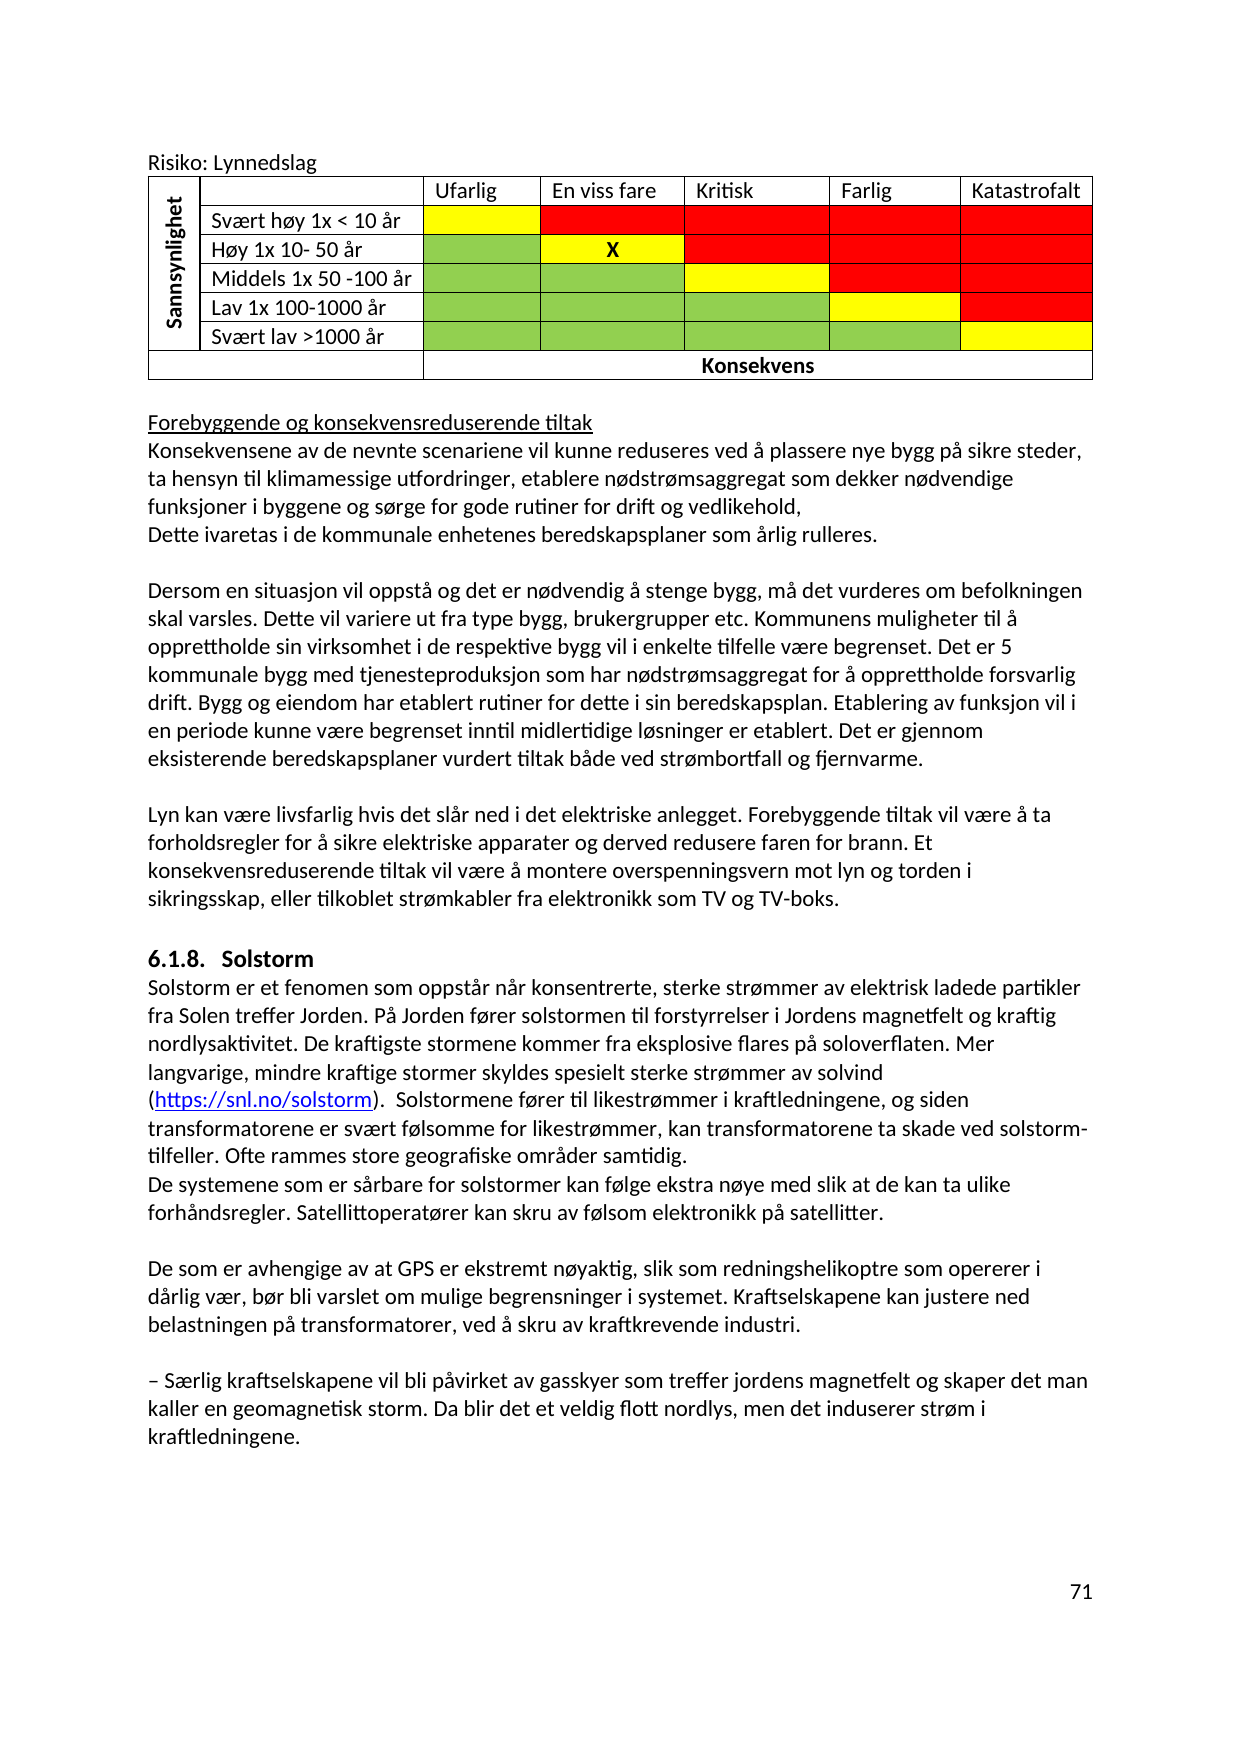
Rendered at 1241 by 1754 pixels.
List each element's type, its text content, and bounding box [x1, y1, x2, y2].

text Solstorm er et fenomen som oppstår når konsentrerte, sterke strømmer av elektrisk ladede partikler fra Solen treffer Jorden. På Jorden fører solstormen til forstyrrelser i Jordens magnetfelt og kraftig nordlysaktivitet. De kraftigste stormene kommer fra eksplosive flares på soloverflaten. Mer langvarige, mindre kraftige stormer skyldes spesielt sterke strømmer av solvind (https://snl.no/solstorm). Solstormene fører til likestrømmer i kraftledningene, og siden transformatorene er svært følsomme for likestrømmer, kan transformatorene ta skade ved solstorm-tilfeller. Ofte rammes store geografiske områder samtidig. [148, 973, 1093, 1170]
text De systemene som er sårbare for solstormer kan følge ekstra nøye med slik at de kan ta ulike forhåndsregler. Satellittoperatører kan skru av følsom elektronikk på satellitter. [148, 1170, 1093, 1226]
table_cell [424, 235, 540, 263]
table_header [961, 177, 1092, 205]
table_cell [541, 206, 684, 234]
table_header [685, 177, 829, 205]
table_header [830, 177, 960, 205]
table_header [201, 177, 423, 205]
text Forebyggende og konsekvensreduserende tiltak Konsekvensene av de nevnte scenariene vil kunne reduseres ved å plassere nye bygg på sikre steder, ta hensyn til klimamessige utfordringer, etablere nødstrømsaggregat som dekker nødvendige funksjoner i byggene og sørge for gode rutiner for drift og vedlikehold, [148, 408, 1093, 520]
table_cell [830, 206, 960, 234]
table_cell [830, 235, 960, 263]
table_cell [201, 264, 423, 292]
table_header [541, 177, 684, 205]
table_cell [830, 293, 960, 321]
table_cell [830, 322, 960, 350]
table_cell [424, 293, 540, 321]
text Risiko: Lynnedslag [148, 148, 1093, 176]
text 6.1.8. Solstorm [148, 943, 1093, 973]
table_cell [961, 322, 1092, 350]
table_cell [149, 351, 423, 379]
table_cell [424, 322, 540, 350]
text Dette ivaretas i de kommunale enhetenes beredskapsplaner som årlig rulleres. [148, 520, 1093, 548]
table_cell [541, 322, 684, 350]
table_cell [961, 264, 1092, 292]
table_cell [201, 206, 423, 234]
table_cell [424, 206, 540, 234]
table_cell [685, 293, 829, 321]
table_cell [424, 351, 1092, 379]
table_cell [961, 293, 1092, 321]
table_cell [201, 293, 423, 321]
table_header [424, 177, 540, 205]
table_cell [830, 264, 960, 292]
text De som er avhengige av at GPS er ekstremt nøyaktig, slik som redningshelikoptre som opererer i dårlig vær, bør bli varslet om mulige begrensninger i systemet. Kraftselskapene kan justere ned belastningen på transformatorer, ved å skru av kraftkrevende industri. [148, 1254, 1093, 1338]
text – Særlig kraftselskapene vil bli påvirket av gasskyer som treffer jordens magnetfelt og skaper det man kaller en geomagnetisk storm. Da blir det et veldig flott nordlys, men det induserer strøm i kraftledningene. [148, 1366, 1093, 1450]
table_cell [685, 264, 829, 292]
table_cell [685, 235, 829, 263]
text Lyn kan være livsfarlig hvis det slår ned i det elektriske anlegget. Forebyggende tiltak vil være å ta forholdsregler for å sikre elektriske apparater og derved redusere faren for brann. Et konsekvensreduserende tiltak vil være å montere overspenningsvern mot lyn og torden i sikringsskap, eller tilkoblet strømkabler fra elektronikk som TV og TV-boks. [148, 800, 1093, 912]
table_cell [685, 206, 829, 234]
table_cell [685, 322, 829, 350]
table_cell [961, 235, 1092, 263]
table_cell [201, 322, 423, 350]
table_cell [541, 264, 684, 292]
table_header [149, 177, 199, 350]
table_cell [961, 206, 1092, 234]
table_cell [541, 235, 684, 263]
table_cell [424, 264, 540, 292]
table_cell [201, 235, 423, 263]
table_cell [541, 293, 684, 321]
text Dersom en situasjon vil oppstå og det er nødvendig å stenge bygg, må det vurderes om befolkningen skal varsles. Dette vil variere ut fra type bygg, brukergrupper etc. Kommunens muligheter til å opprettholde sin virksomhet i de respektive bygg vil i enkelte tilfelle være begrenset. Det er 5 kommunale bygg med tjenesteproduksjon som har nødstrømsaggregat for å opprettholde forsvarlig drift. Bygg og eiendom har etablert rutiner for dette i sin beredskapsplan. Etablering av funksjon vil i en periode kunne være begrenset inntil midlertidige løsninger er etablert. Det er gjennom eksisterende beredskapsplaner vurdert tiltak både ved strømbortfall og fjernvarme. [148, 576, 1093, 772]
